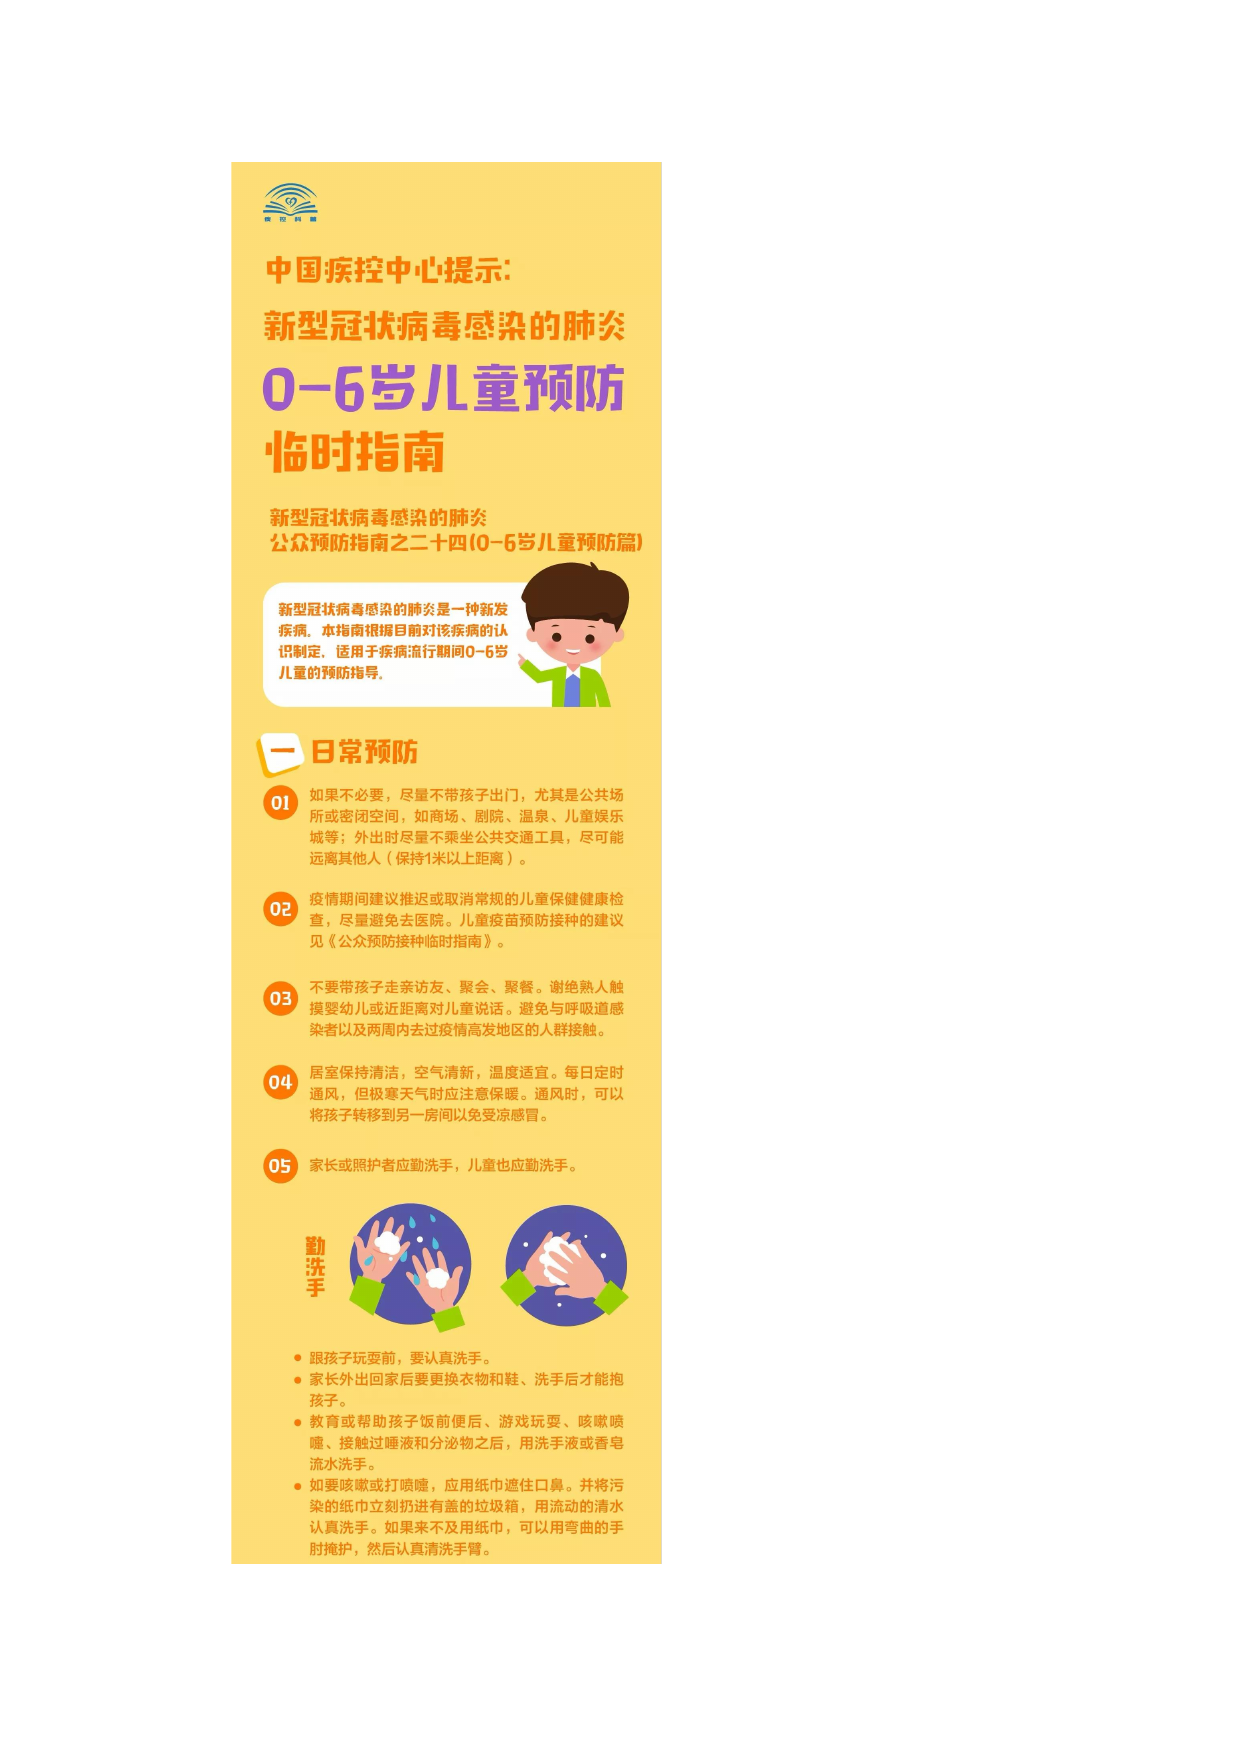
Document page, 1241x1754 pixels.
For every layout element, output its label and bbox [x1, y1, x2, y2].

picture [231, 162, 662, 1564]
